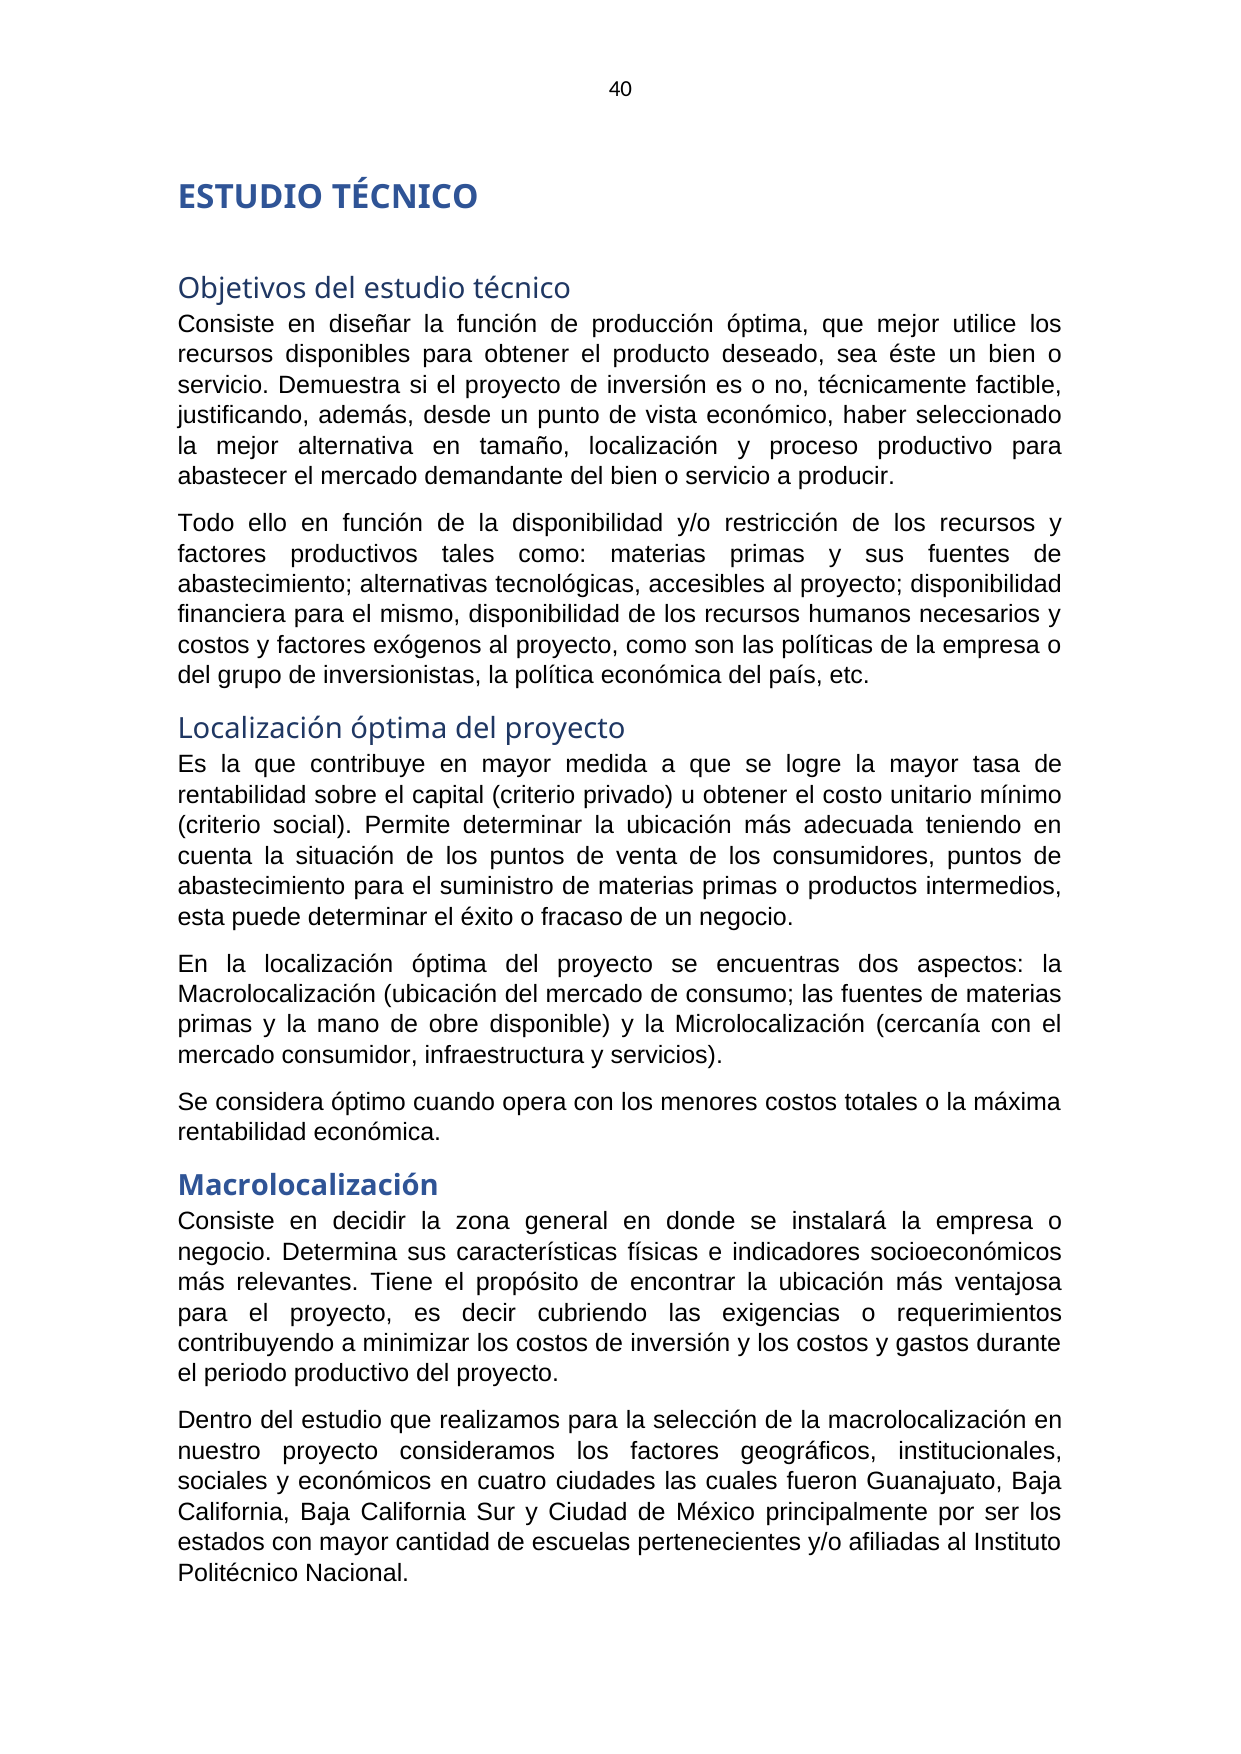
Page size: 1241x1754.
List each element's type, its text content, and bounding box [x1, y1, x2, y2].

text Dentro del estudio que realizamos para la selección de la macrolocalización en nuestro proyecto consideramos los factores geográficos, institucionales, sociales y económicos en cuatro ciudades las cuales fueron Guanajuato, Baja California, Baja California Sur y Ciudad de México principalmente por ser los estados con mayor cantidad de escuelas pertenecientes y/o afiliadas al Instituto Politécnico Nacional. [177, 1406, 1063, 1586]
text Consiste en decidir la zona general en donde se instalará la empresa o negocio. Determina sus características físicas e indicadores socioeconómicos más relevantes. Tiene el propósito de encontrar la ubicación más ventajosa para el proyecto, es decir cubriendo las exigencias o requerimientos contribuyendo a minimizar los costos de inversión y los costos y gastos durante el periodo productivo del proyecto. [177, 1206, 1063, 1387]
text En la localización óptima del proyecto se encuentras dos aspectos: la Macrolocalización (ubicación del mercado de consumo; las fuentes de materias primas y la mano de obre disponible) y la Microlocalización (cercanía con el mercado consumidor, infraestructura y servicios). [177, 948, 1063, 1068]
subtitle Macrolocalización [177, 1164, 1063, 1204]
text Es la que contribuye en mayor medida a que se logre la mayor tasa de rentabilidad sobre el capital (criterio privado) u obtener el costo unitario mínimo (criterio social). Permite determinar la ubicación más adecuada teniendo en cuenta la situación de los puntos de venta de los consumidores, puntos de abastecimiento para el suministro de materias primas o productos intermedios, esta puede determinar el éxito o fracaso de un negocio. [177, 749, 1063, 930]
subtitle Objetivos del estudio técnico [177, 267, 1063, 307]
subtitle Localización óptima del proyecto [177, 707, 1063, 747]
text Consiste en diseñar la función de producción óptima, que mejor utilice los recursos disponibles para obtener el producto deseado, sea éste un bien o servicio. Demuestra si el proyecto de inversión es o no, técnicamente factible, justificando, además, desde un punto de vista económico, haber seleccionado la mejor alternativa en tamaño, localización y proceso productivo para abastecer el mercado demandante del bien o servicio a producir. [177, 309, 1063, 490]
text Todo ello en función de la disponibilidad y/o restricción de los recursos y factores productivos tales como: materias primas y sus fuentes de abastecimiento; alternativas tecnológicas, accesibles al proyecto; disponibilidad financiera para el mismo, disponibilidad de los recursos humanos necesarios y costos y factores exógenos al proyecto, como son las políticas de la empresa o del grupo de inversionistas, la política económica del país, etc. [177, 508, 1063, 689]
subtitle ESTUDIO TÉCNICO [177, 173, 1063, 218]
text Se considera óptimo cuando opera con los menores costos totales o la máxima rentabilidad económica. [177, 1087, 1063, 1146]
